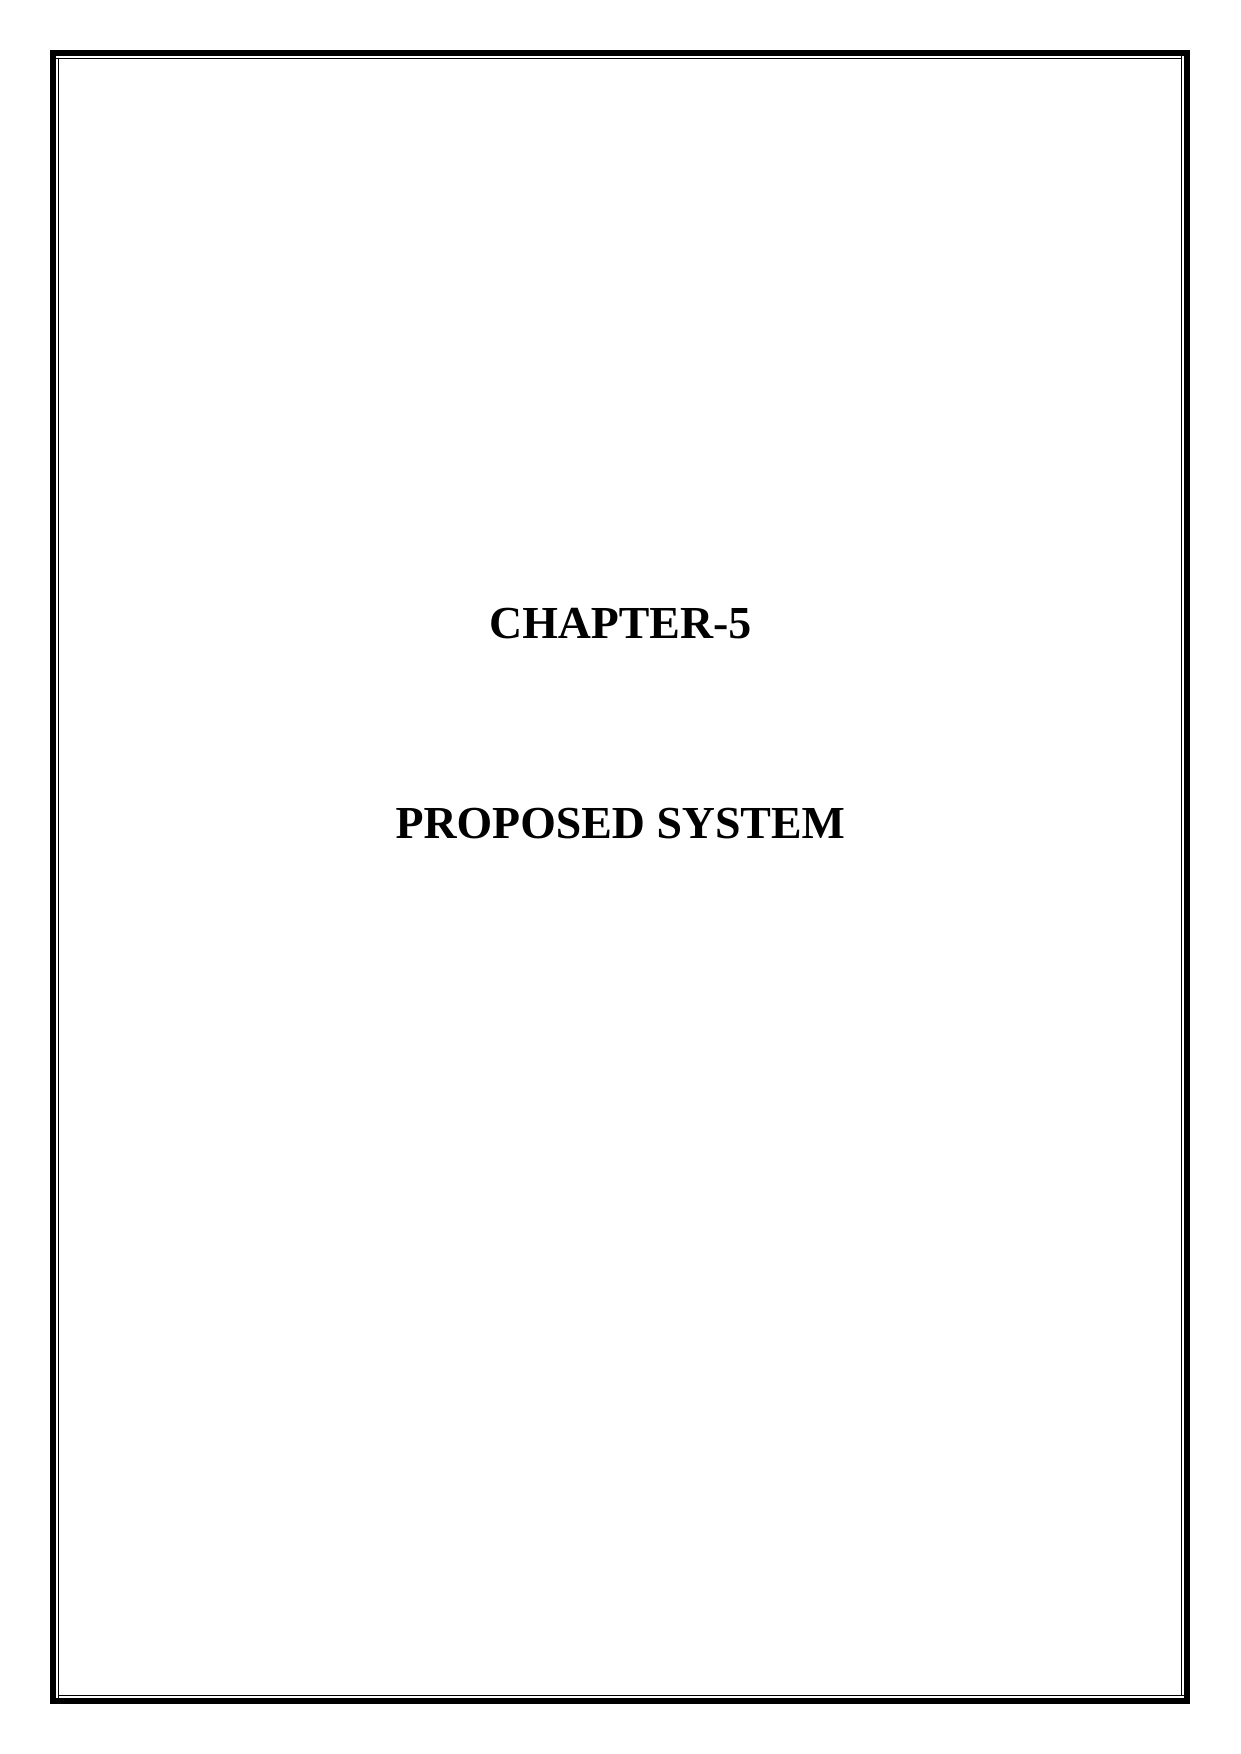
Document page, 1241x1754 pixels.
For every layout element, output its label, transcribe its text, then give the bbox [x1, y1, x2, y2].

text CHAPTER-5 [150, 595, 1090, 648]
text PROPOSED SYSTEM [150, 795, 1090, 848]
